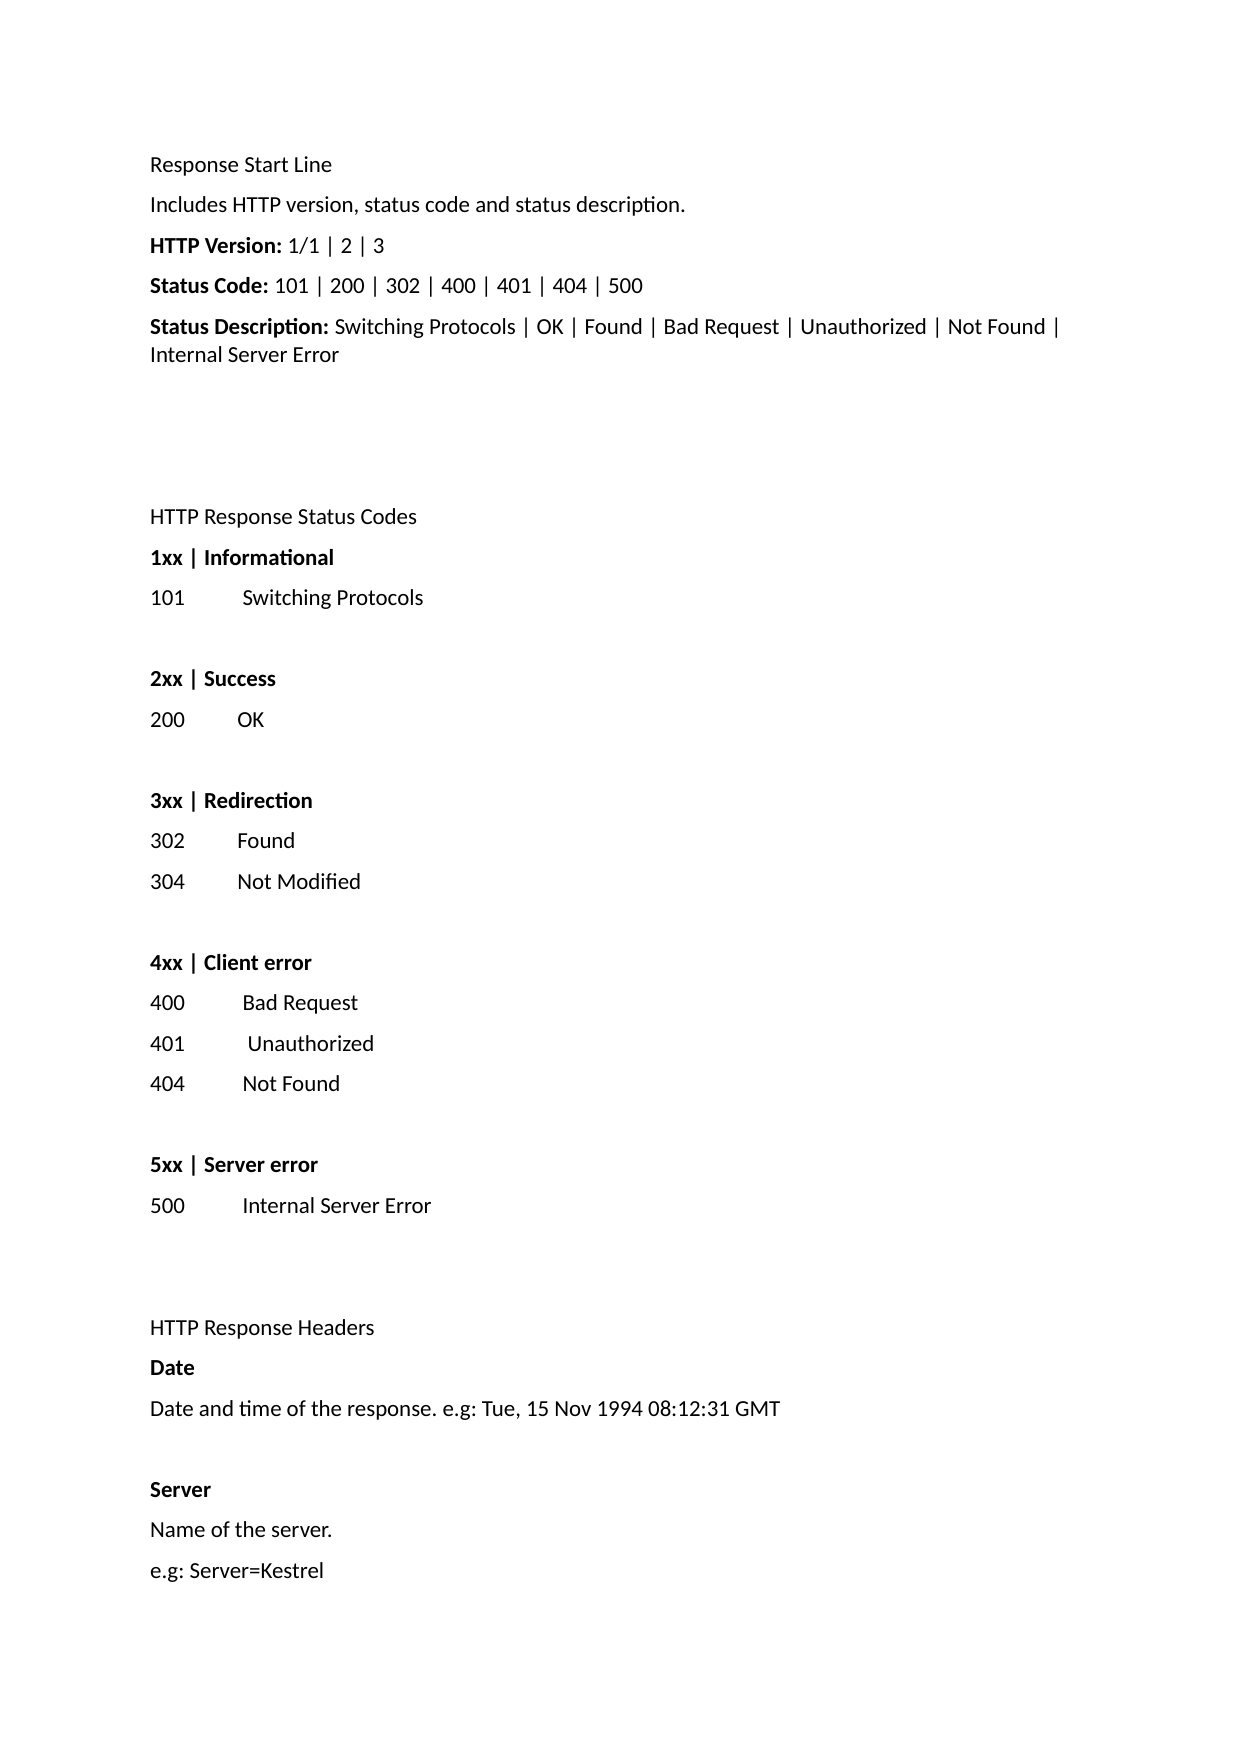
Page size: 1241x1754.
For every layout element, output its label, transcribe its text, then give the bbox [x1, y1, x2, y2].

text Date [150, 1353, 1090, 1381]
text HTTP Response Status Codes [150, 502, 1090, 530]
text 200 OK [150, 705, 1090, 733]
text 2xx | Success [150, 664, 1090, 692]
text Date and time of the response. e.g: Tue, 15 Nov 1994 08:12:31 GMT [150, 1394, 1090, 1422]
text HTTP Version: 1/1 | 2 | 3 [150, 231, 1090, 259]
text 4xx | Client error [150, 948, 1090, 976]
text 401 Unauthorized [150, 1029, 1090, 1057]
text Includes HTTP version, status code and status description. [150, 191, 1090, 218]
text 400 Bad Request [150, 988, 1090, 1016]
text 101 Switching Protocols [150, 583, 1090, 611]
text 404 Not Found [150, 1069, 1090, 1097]
text Response Start Line [150, 150, 1090, 178]
text Status Code: 101 | 200 | 302 | 400 | 401 | 404 | 500 [150, 272, 1090, 299]
text 302 Found [150, 826, 1090, 854]
text 5xx | Server error [150, 1151, 1090, 1178]
text Name of the server. [150, 1515, 1090, 1543]
text 3xx | Redirection [150, 786, 1090, 814]
text Status Description: Switching Protocols | OK | Found | Bad Request | Unauthorized | Not Found | Internal Server Error [150, 312, 1090, 368]
text e.g: Server=Kestrel [150, 1556, 1090, 1584]
text 1xx | Informational [150, 543, 1090, 571]
text Server [150, 1475, 1090, 1503]
text 500 Internal Server Error [150, 1191, 1090, 1219]
text 304 Not Modified [150, 867, 1090, 895]
text HTTP Response Headers [150, 1313, 1090, 1341]
